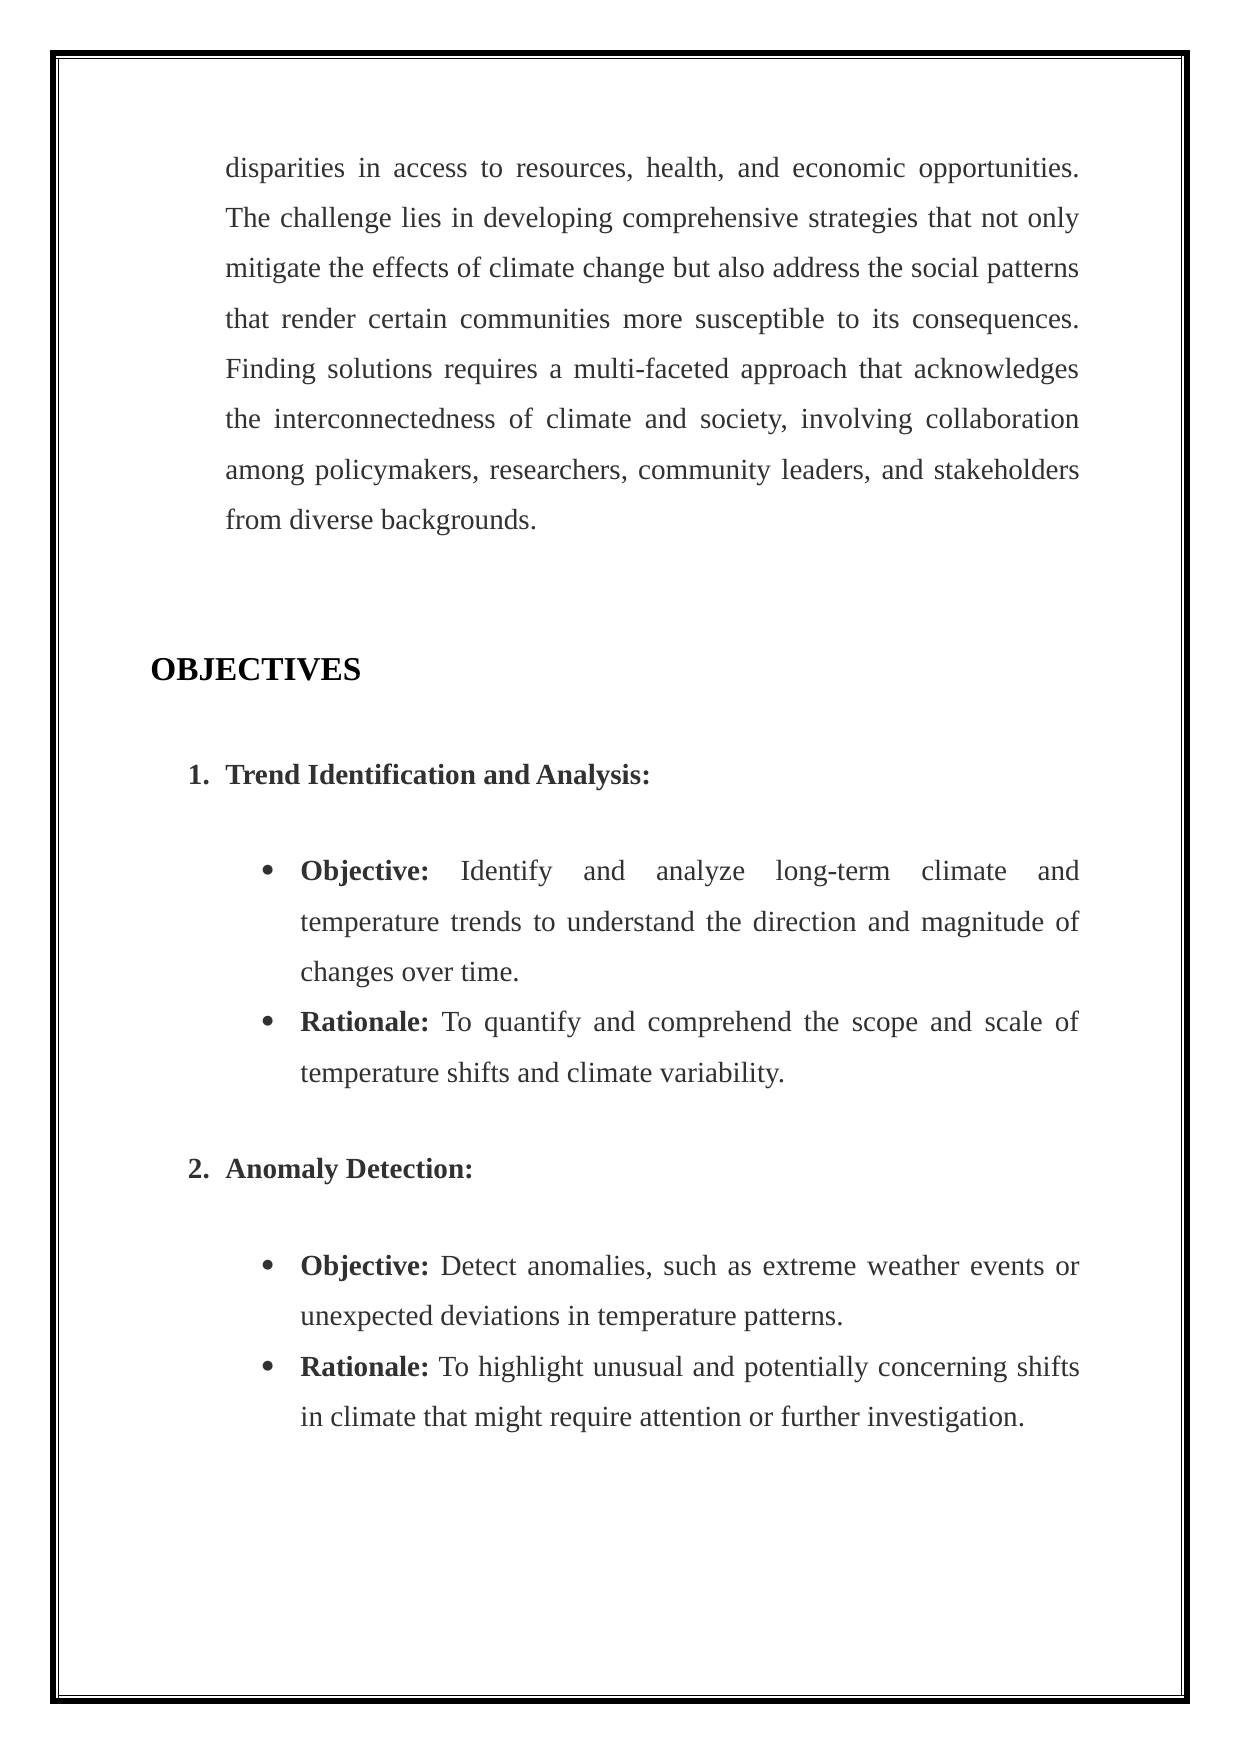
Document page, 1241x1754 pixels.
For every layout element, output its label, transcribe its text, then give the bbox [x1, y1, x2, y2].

list Rationale: To highlight unusual and potentially concerning shifts in climate that might require attention or further investigation. [263, 1349, 1080, 1433]
list Objective: Identify and analyze long-term climate and temperature trends to understand the direction and magnitude of changes over time. [263, 853, 1080, 988]
text OBJECTIVES [150, 649, 1080, 687]
list Rationale: To quantify and comprehend the scope and scale of temperature shifts and climate variability. [263, 1004, 1080, 1088]
list Trend Identification and Analysis: [188, 757, 1080, 790]
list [188, 150, 1080, 536]
list Objective: Detect anomalies, such as extreme weather events or unexpected deviations in temperature patterns. [263, 1248, 1080, 1332]
list Anomaly Detection: [188, 1151, 1080, 1185]
